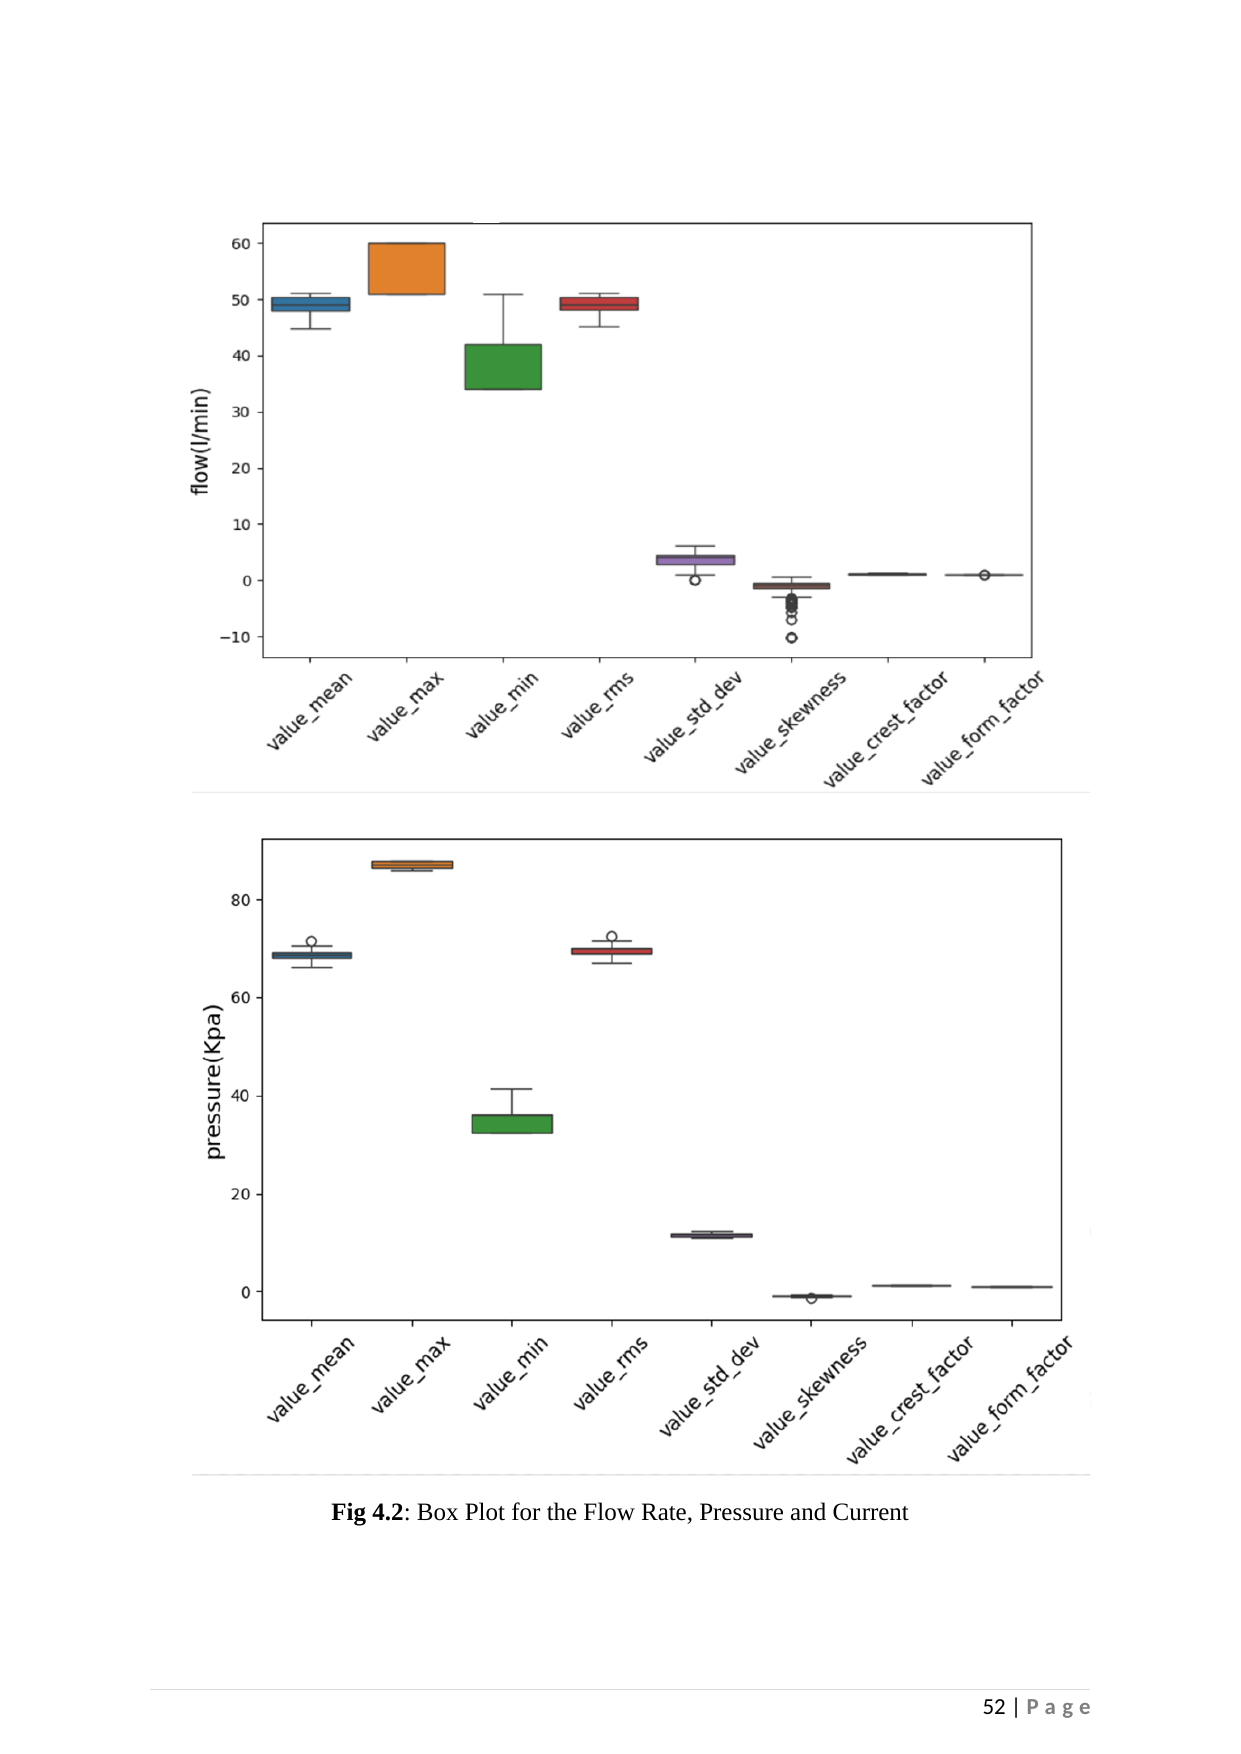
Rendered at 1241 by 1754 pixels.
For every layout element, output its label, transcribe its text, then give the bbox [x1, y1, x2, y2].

picture [182, 188, 1091, 1476]
text Fig 4.2: Box Plot for the Flow Rate, Pressure and Current [150, 867, 1090, 1526]
